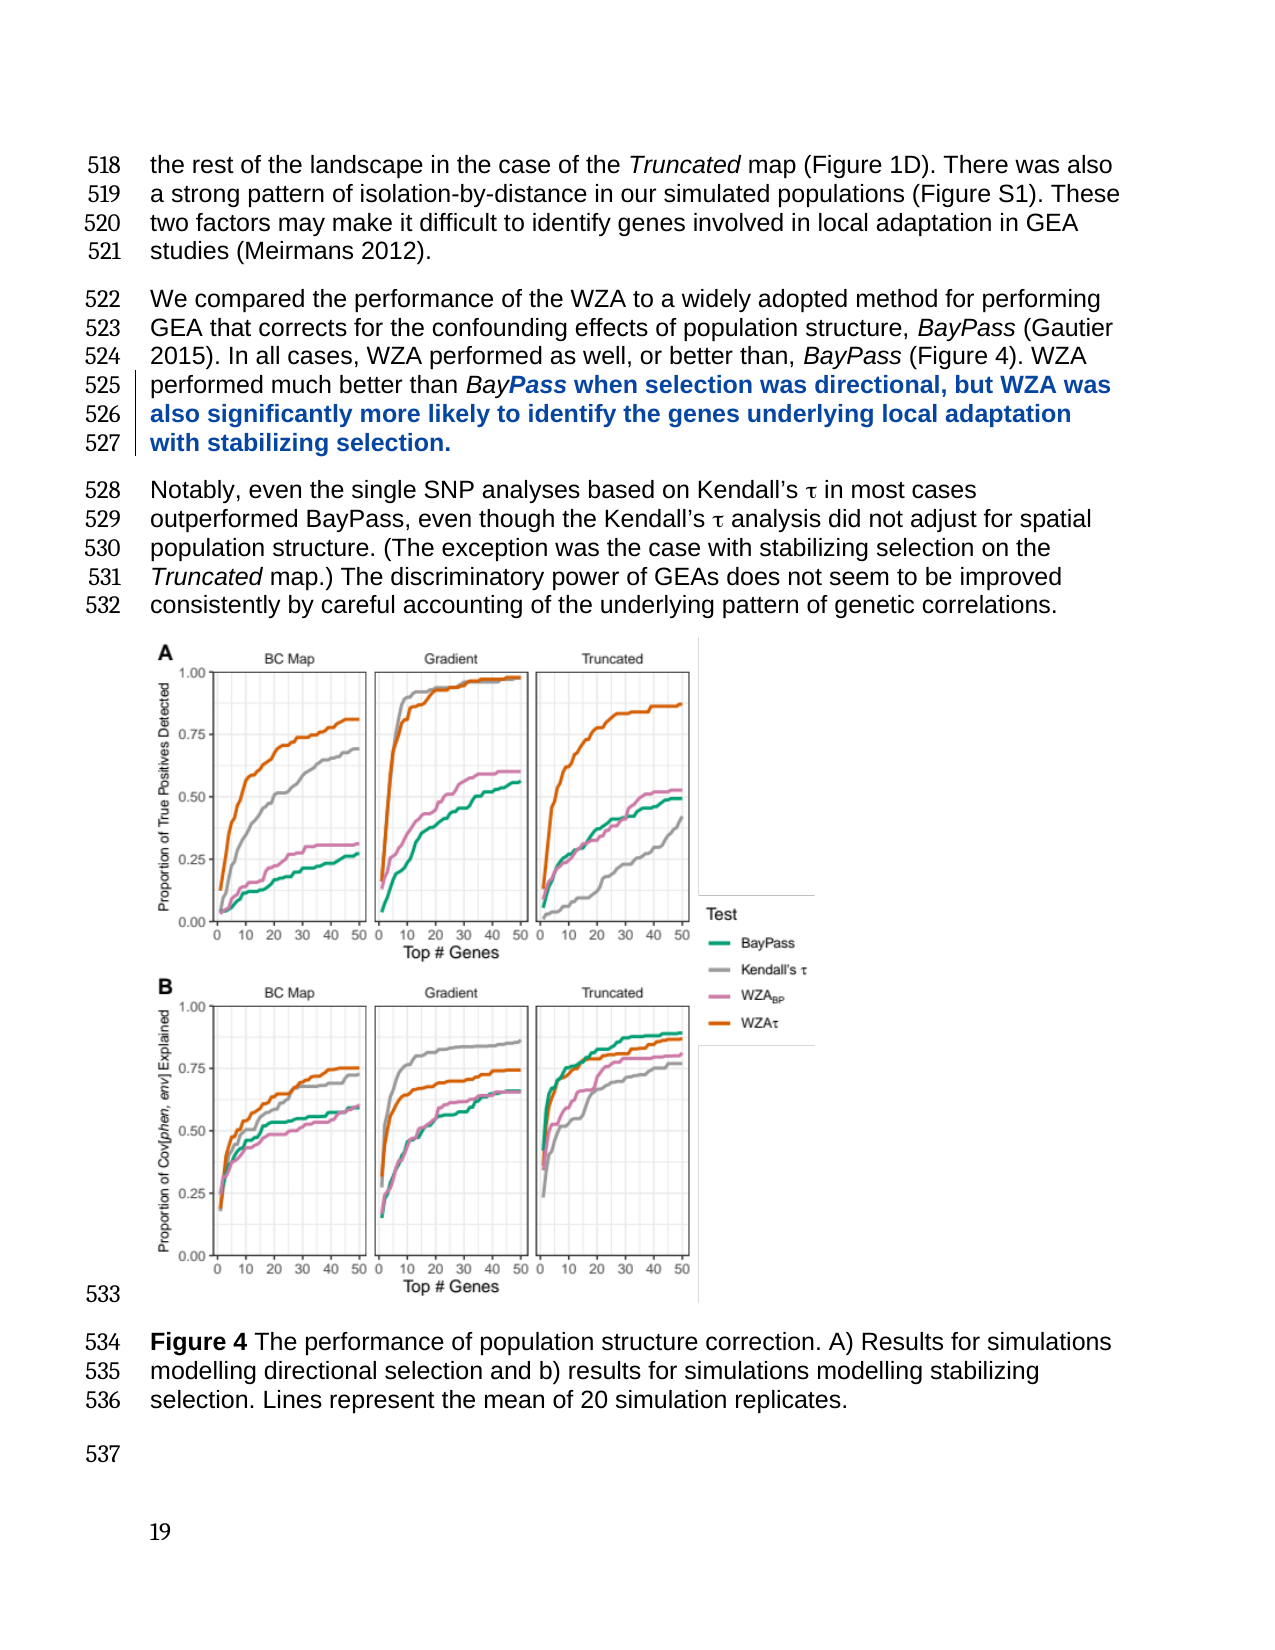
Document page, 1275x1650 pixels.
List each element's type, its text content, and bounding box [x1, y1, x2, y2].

text Notably, even the single SNP analyses based on Kendall’s t in most cases outperformed BayPass, even though the Kendall’s t analysis did not adjust for spatial population structure. (The exception was the case with stabilizing selection on the Truncated map.) The discriminatory power of GEAs does not seem to be improved consistently by careful accounting of the underlying pattern of genetic correlations. [150, 475, 1125, 619]
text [150, 150, 1125, 265]
text Figure 4 The performance of population structure correction. A) Results for simulations modelling directional selection and b) results for simulations modelling stabilizing selection. Lines represent the mean of 20 simulation replicates. [150, 1327, 1125, 1413]
text We compared the performance of the WZA to a widely adopted method for performing GEA that corrects for the confounding effects of population structure, BayPass (Gautier 2015). In all cases, WZA performed as well, or better than, BayPass (Figure 4). WZA performed much better than BayPass when selection was directional, but WZA was also significantly more likely to identify the genes underlying local adaptation with stabilizing selection. [150, 284, 1125, 456]
